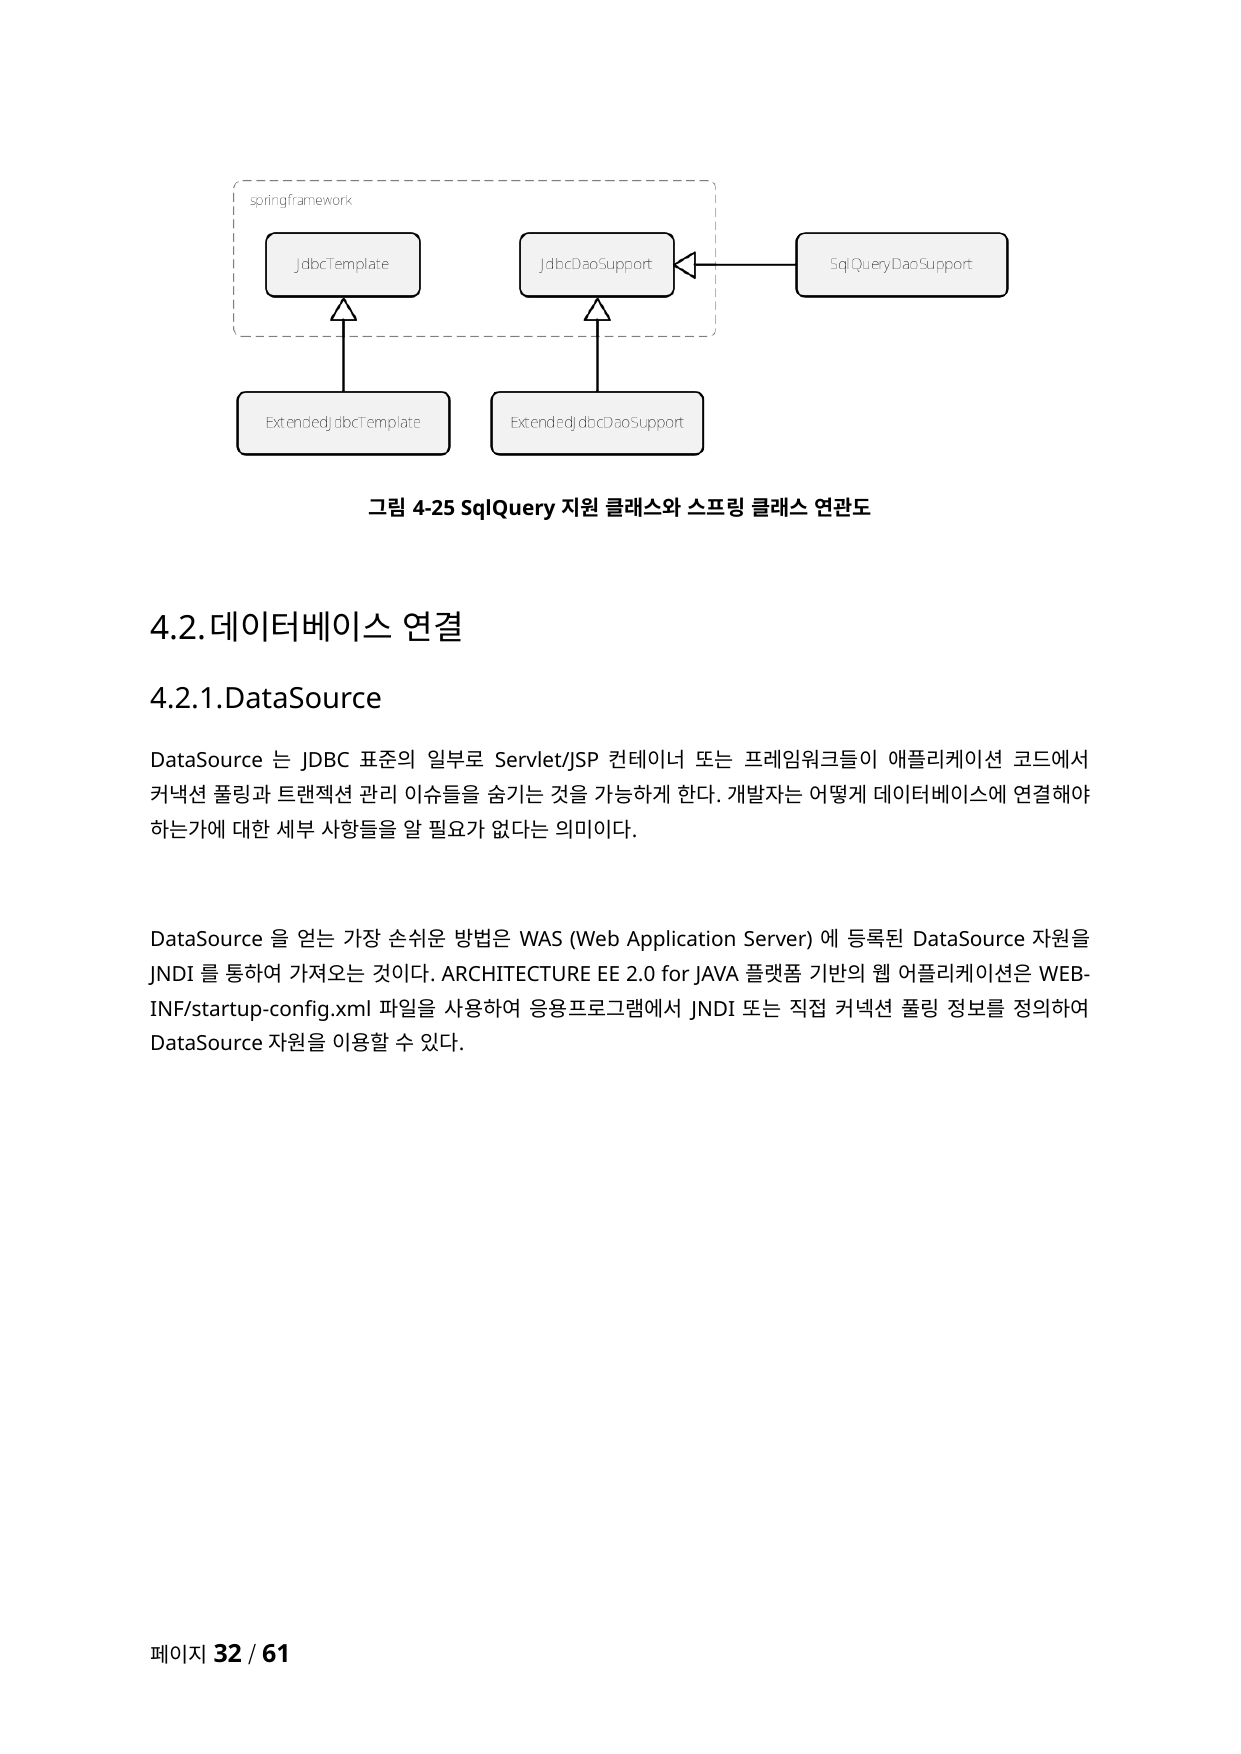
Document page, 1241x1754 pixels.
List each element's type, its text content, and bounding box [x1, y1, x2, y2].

text DataSource 는 JDBC 표준의 일부로 Servlet/JSP 컨테이너 또는 프레임워크들이 애플리케이션 코드에서 커낵션 풀링과 트랜젝션 관리 이슈들을 숨기는 것을 가능하게 한다. 개발자는 어떻게 데이터베이스에 연결해야 하는가에 대한 세부 사항들을 알 필요가 없다는 의미이다. [150, 744, 1090, 843]
subtitle 데이터베이스 연결 [150, 601, 1090, 649]
subtitle DataSource [150, 677, 1090, 717]
text DataSource 을 얻는 가장 손쉬운 방법은 WAS (Web Application Server) 에 등록된 DataSource 자원을 JNDI 를 통하여 가져오는 것이다. ARCHITECTURE EE 2.0 for JAVA 플랫폼 기반의 웹 어플리케이션은 WEB-INF/startup-config.xml 파일을 사용하여 응용프로그램에서 JNDI 또는 직접 커넥션 풀링 정보를 정의하여 DataSource 자원을 이용할 수 있다. [150, 922, 1090, 1057]
